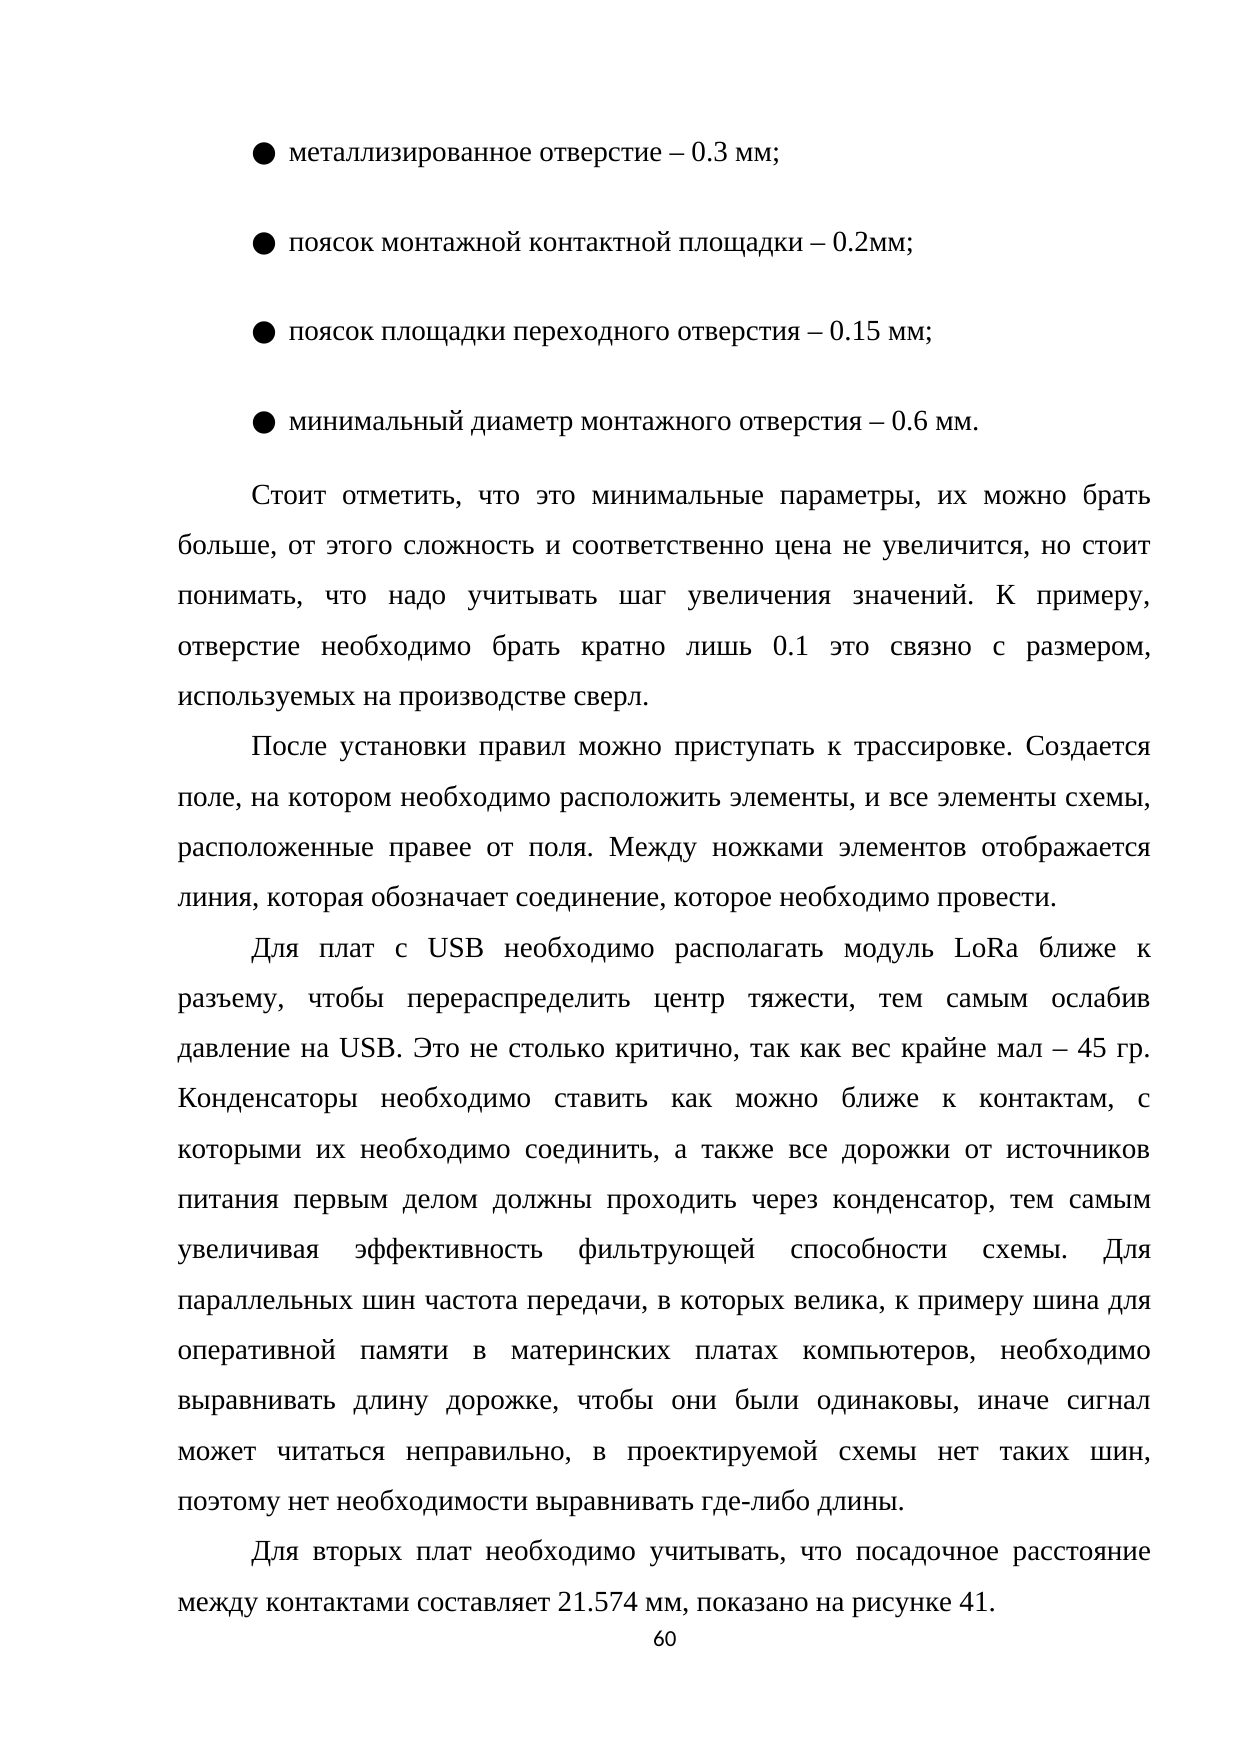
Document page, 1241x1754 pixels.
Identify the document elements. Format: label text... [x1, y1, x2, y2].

list поясок площадки переходного отверстия – 0.15 мм; [251, 297, 1152, 357]
list металлизированное отверстие – 0.3 мм; [251, 118, 1152, 178]
list минимальный диаметр монтажного отверстия – 0.6 мм. [251, 387, 1152, 447]
text После установки правил можно приступать к трассировке. Создается поле, на котором необходимо расположить элементы, и все элементы схемы, расположенные правее от поля. Между ножками элементов отображается линия, которая обозначает соединение, которое необходимо провести. [177, 728, 1152, 913]
list поясок монтажной контактной площадки – 0.2мм; [251, 208, 1152, 268]
text Стоит отметить, что это минимальные параметры, их можно брать больше, от этого сложность и соответственно цена не увеличится, но стоит понимать, что надо учитывать шаг увеличения значений. К примеру, отверстие необходимо брать кратно лишь 0.1 это связно с размером, используемых на производстве сверл. [177, 477, 1152, 712]
text Для плат с USB необходимо располагать модуль LoRa ближе к разъему, чтобы перераспределить центр тяжести, тем самым ослабив давление на USB. Это не столько критично, так как вес крайне мал – 45 гр. Конденсаторы необходимо ставить как можно ближе к контактам, с которыми их необходимо соединить, а также все дорожки от источников питания первым делом должны проходить через конденсатор, тем самым увеличивая эффективность фильтрующей способности схемы. Для параллельных шин частота передачи, в которых велика, к примеру шина для оперативной памяти в материнских платах компьютеров, необходимо выравнивать длину дорожке, чтобы они были одинаковы, иначе сигнал может читаться неправильно, в проектируемой схемы нет таких шин, поэтому нет необходимости выравнивать где-либо длины. [177, 930, 1152, 1517]
text Для вторых плат необходимо учитывать, что посадочное расстояние между контактами составляет 21.574 мм, показано на рисунке 41. [177, 1533, 1152, 1617]
